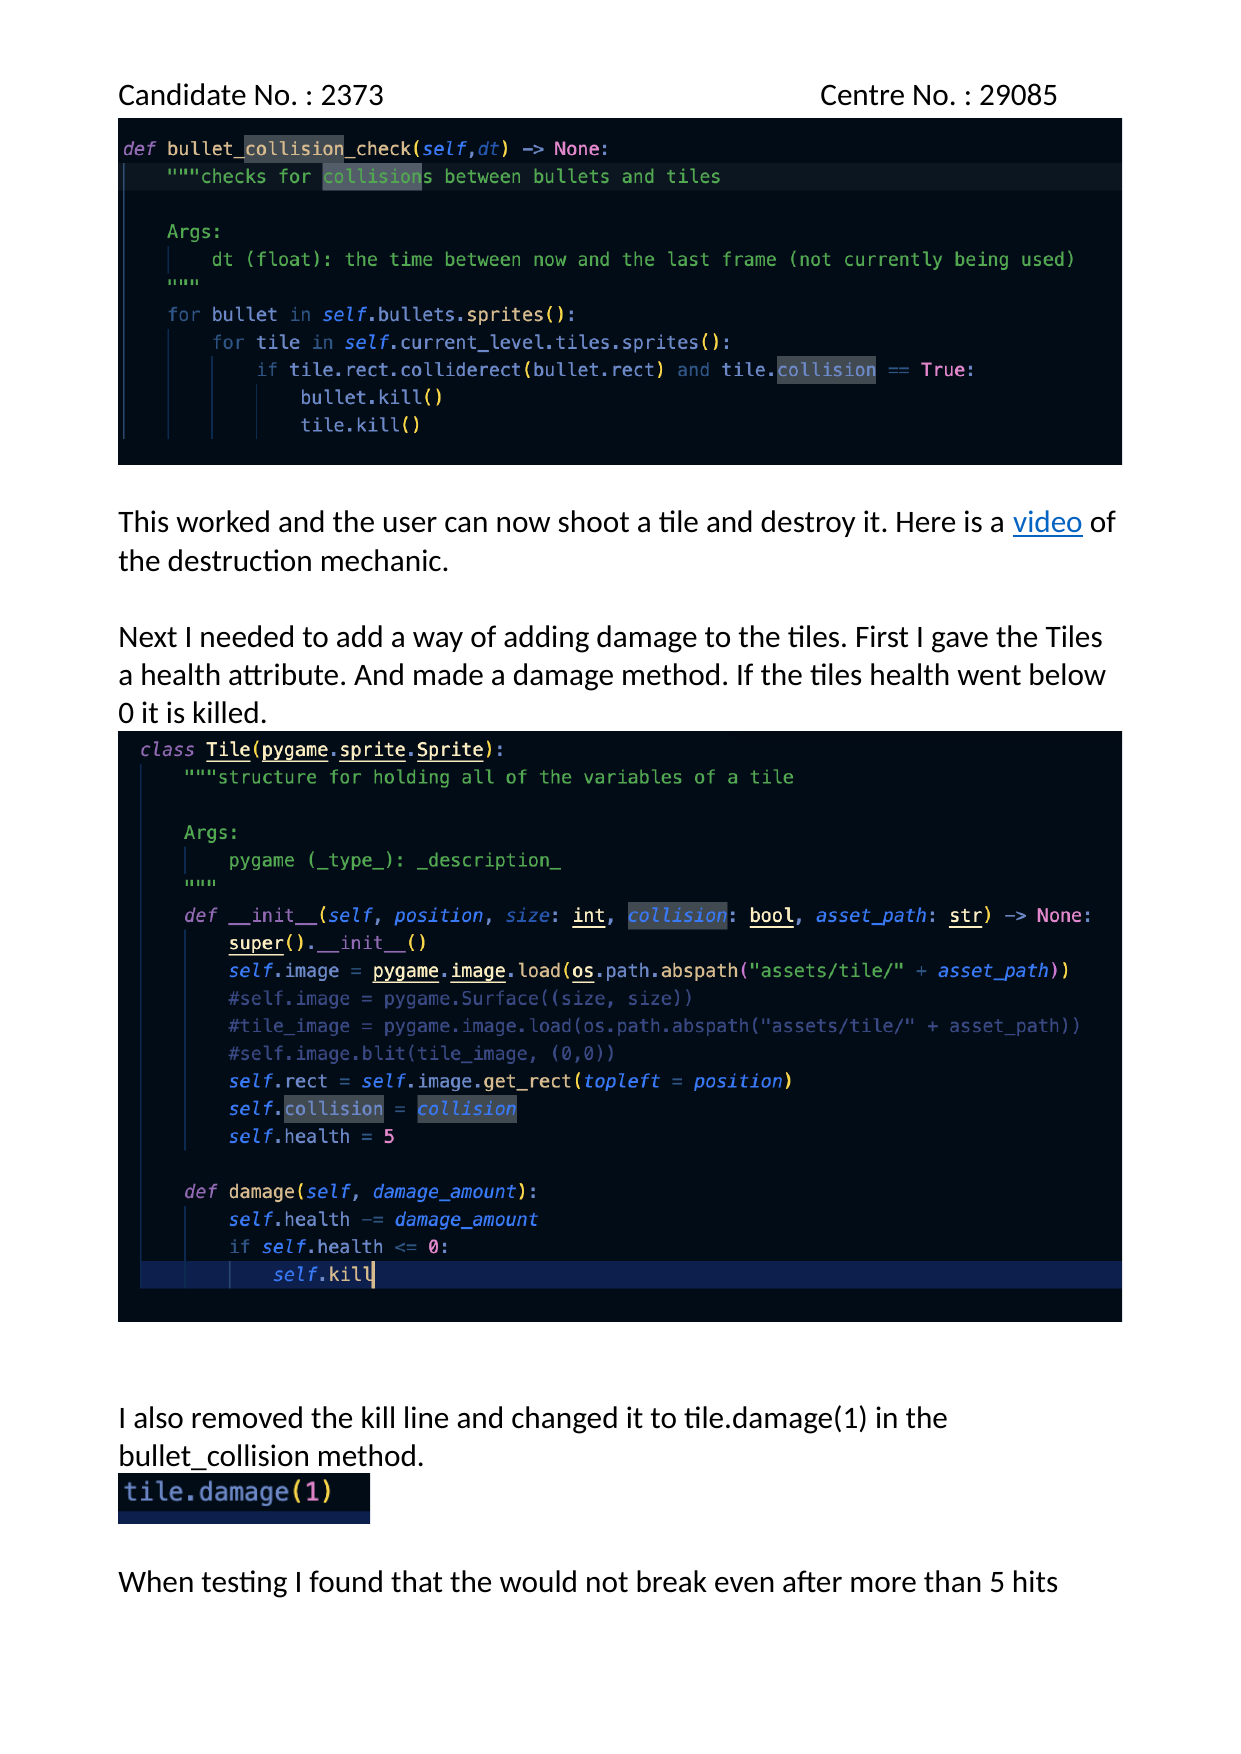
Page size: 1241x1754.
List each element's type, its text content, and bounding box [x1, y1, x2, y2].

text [118, 1562, 1122, 1600]
picture [118, 731, 1123, 1322]
text Next I needed to add a way of adding damage to the tiles. First I gave the Tiles a health attribute. And made a damage method. If the tiles health went below 0 it is killed. [118, 617, 1122, 731]
picture [118, 118, 1123, 465]
picture [118, 1473, 371, 1524]
text This worked and the user can now shoot a tile and destroy it. Here is a video of the destruction mechanic. [118, 503, 1122, 579]
text I also removed the kill line and changed it to tile.damage(1) in the bullet_collision method. [118, 1398, 1122, 1474]
